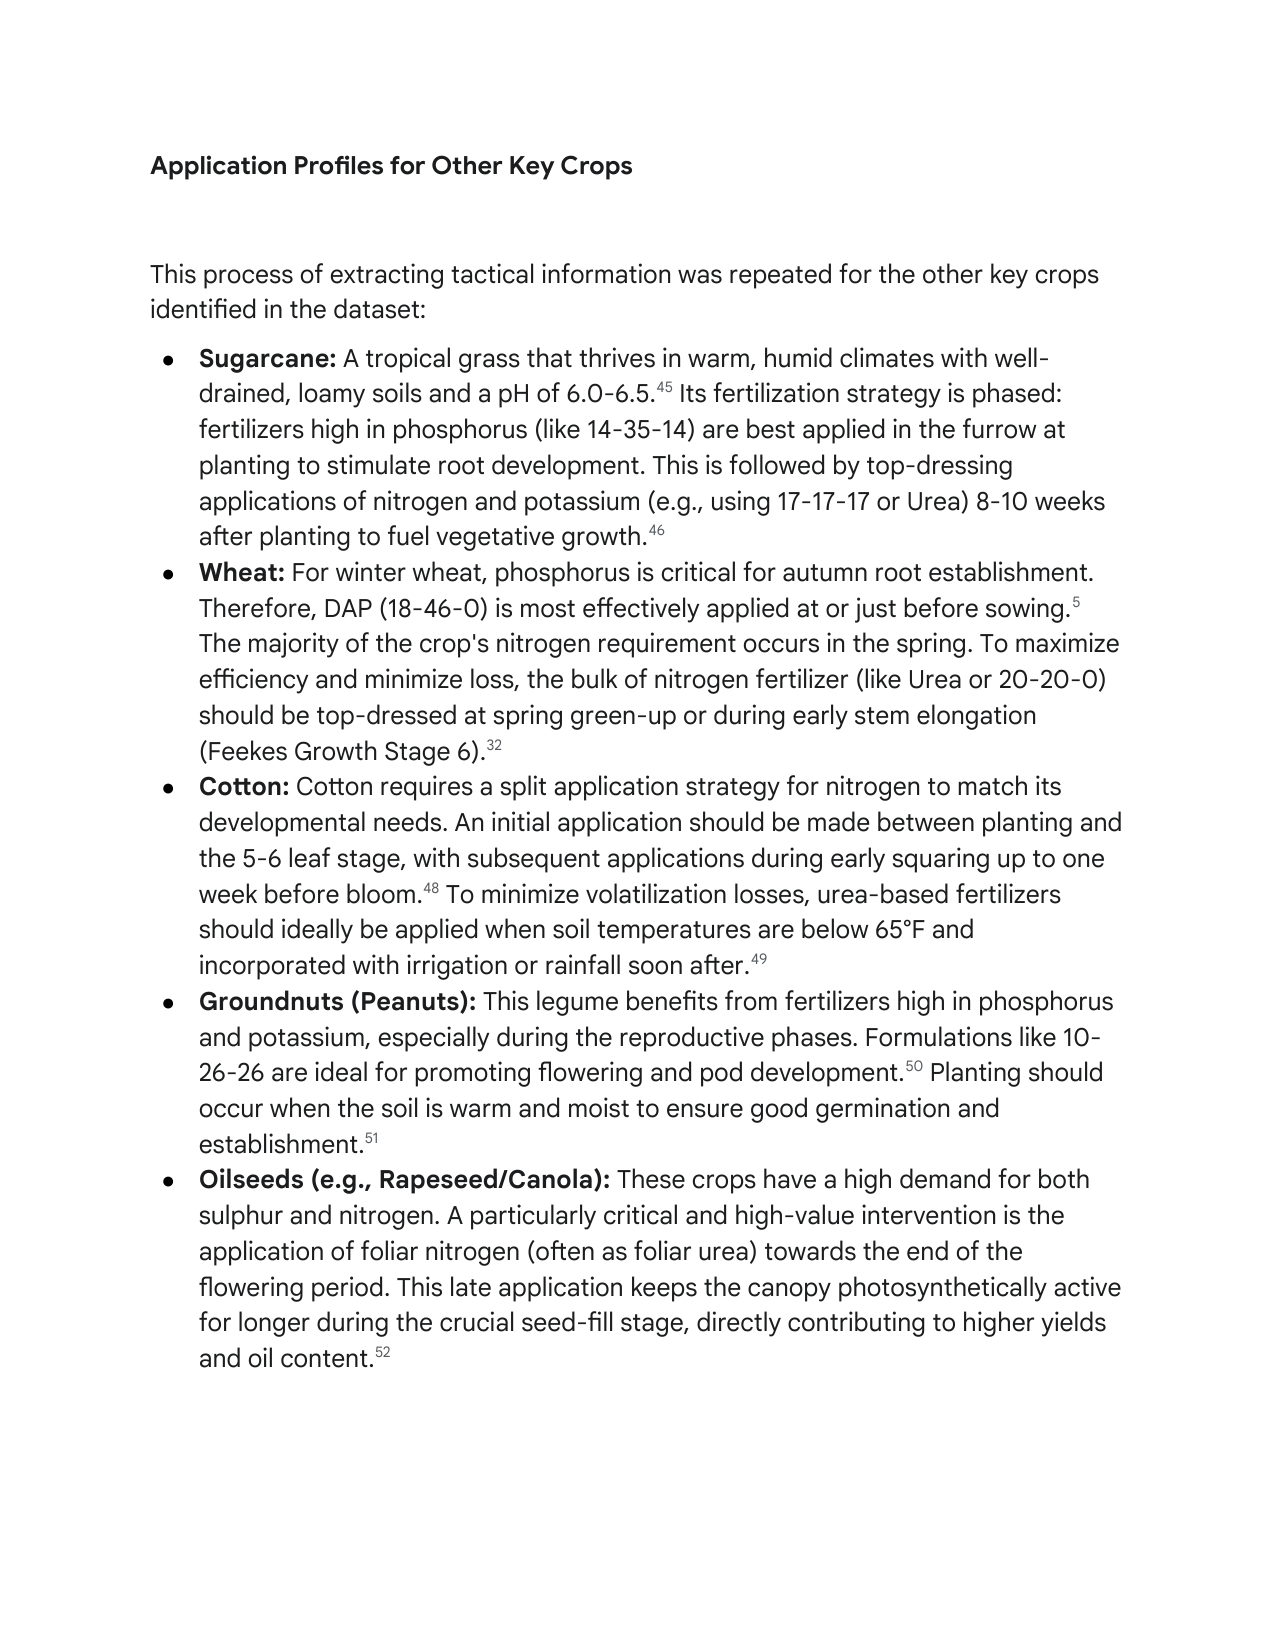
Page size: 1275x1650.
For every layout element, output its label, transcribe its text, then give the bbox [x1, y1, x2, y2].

list Cotton: Cotton requires a split application strategy for nitrogen to match its developmental needs. An initial application should be made between planting and the 5-6 leaf stage, with subsequent applications during early squaring up to one week before bloom.48 To minimize volatilization losses, urea-based fertilizers should ideally be applied when soil temperatures are below 65°F and incorporated with irrigation or rainfall soon after.49 [161, 772, 1125, 982]
list Groundnuts (Peanuts): This legume benefits from fertilizers high in phosphorus and potassium, especially during the reproductive phases. Formulations like 10-26-26 are ideal for promoting flowering and pod development.50 Planting should occur when the soil is warm and moist to ensure good germination and establishment.51 [161, 986, 1125, 1160]
subtitle Application Profiles for Other Key Crops [150, 150, 1125, 181]
text This process of extracting tactical information was repeated for the other key crops identified in the dataset: [150, 259, 1125, 326]
list Sugarcane: A tropical grass that thrives in warm, humid climates with well-drained, loamy soils and a pH of 6.0-6.5.45 Its fertilization strategy is phased: fertilizers high in phosphorus (like 14-35-14) are best applied in the furrow at planting to stimulate root development. This is followed by top-dressing applications of nitrogen and potassium (e.g., using 17-17-17 or Urea) 8-10 weeks after planting to fuel vegetative growth.46 [161, 343, 1125, 553]
list Oilseeds (e.g., Rapeseed/Canola): These crops have a high demand for both sulphur and nitrogen. A particularly critical and high-value intervention is the application of foliar nitrogen (often as foliar urea) towards the end of the flowering period. This late application keeps the canopy photosynthetically active for longer during the crucial seed-fill stage, directly contributing to higher yields and oil content.52 [161, 1165, 1125, 1375]
list Wheat: For winter wheat, phosphorus is critical for autumn root establishment. Therefore, DAP (18-46-0) is most effectively applied at or just before sowing.5 The majority of the crop's nitrogen requirement occurs in the spring. To maximize efficiency and minimize loss, the bulk of nitrogen fertilizer (like Urea or 20-20-0) should be top-dressed at spring green-up or during early stem elongation (Feekes Growth Stage 6).32 [161, 557, 1125, 767]
